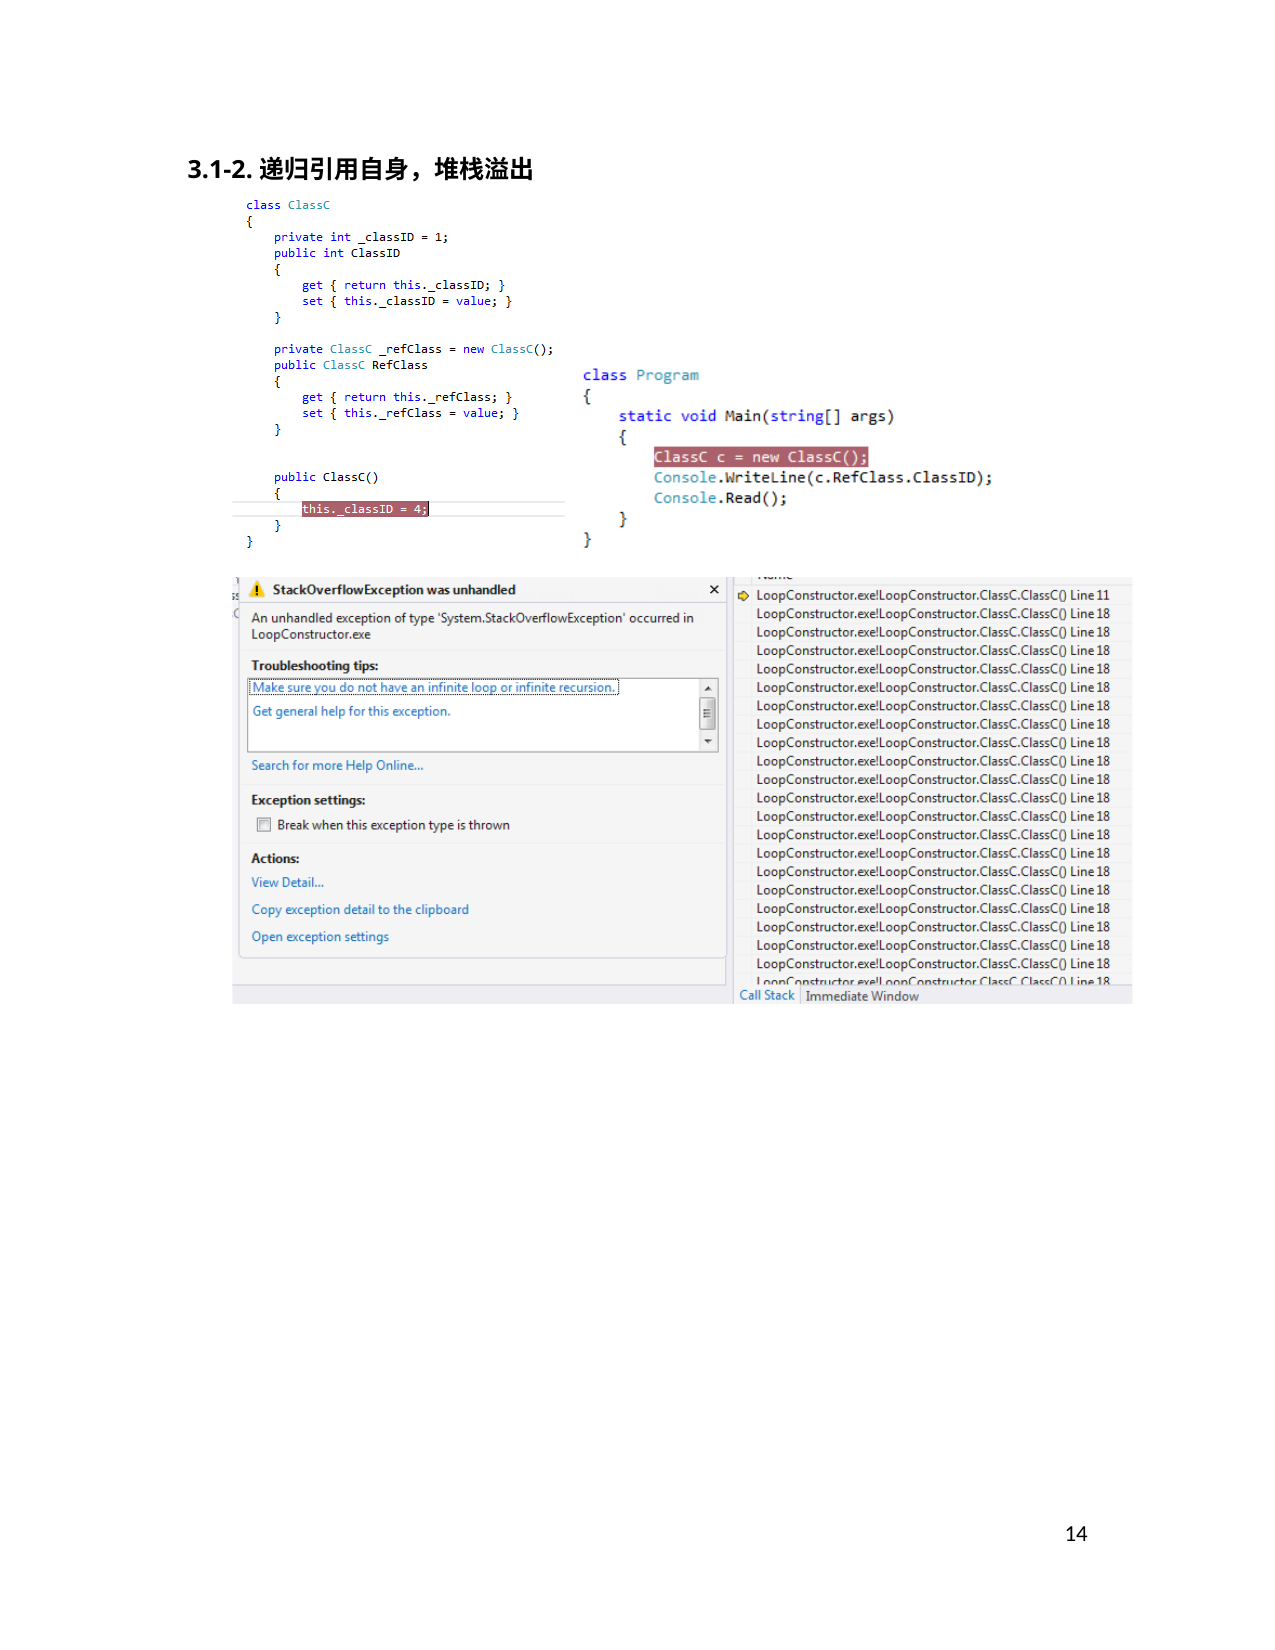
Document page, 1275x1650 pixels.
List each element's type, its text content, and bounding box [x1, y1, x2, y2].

picture [232, 577, 1133, 1004]
picture [232, 191, 565, 553]
picture [570, 361, 1005, 553]
subtitle 递归引用自身，堆栈溢出 [187, 150, 1087, 186]
